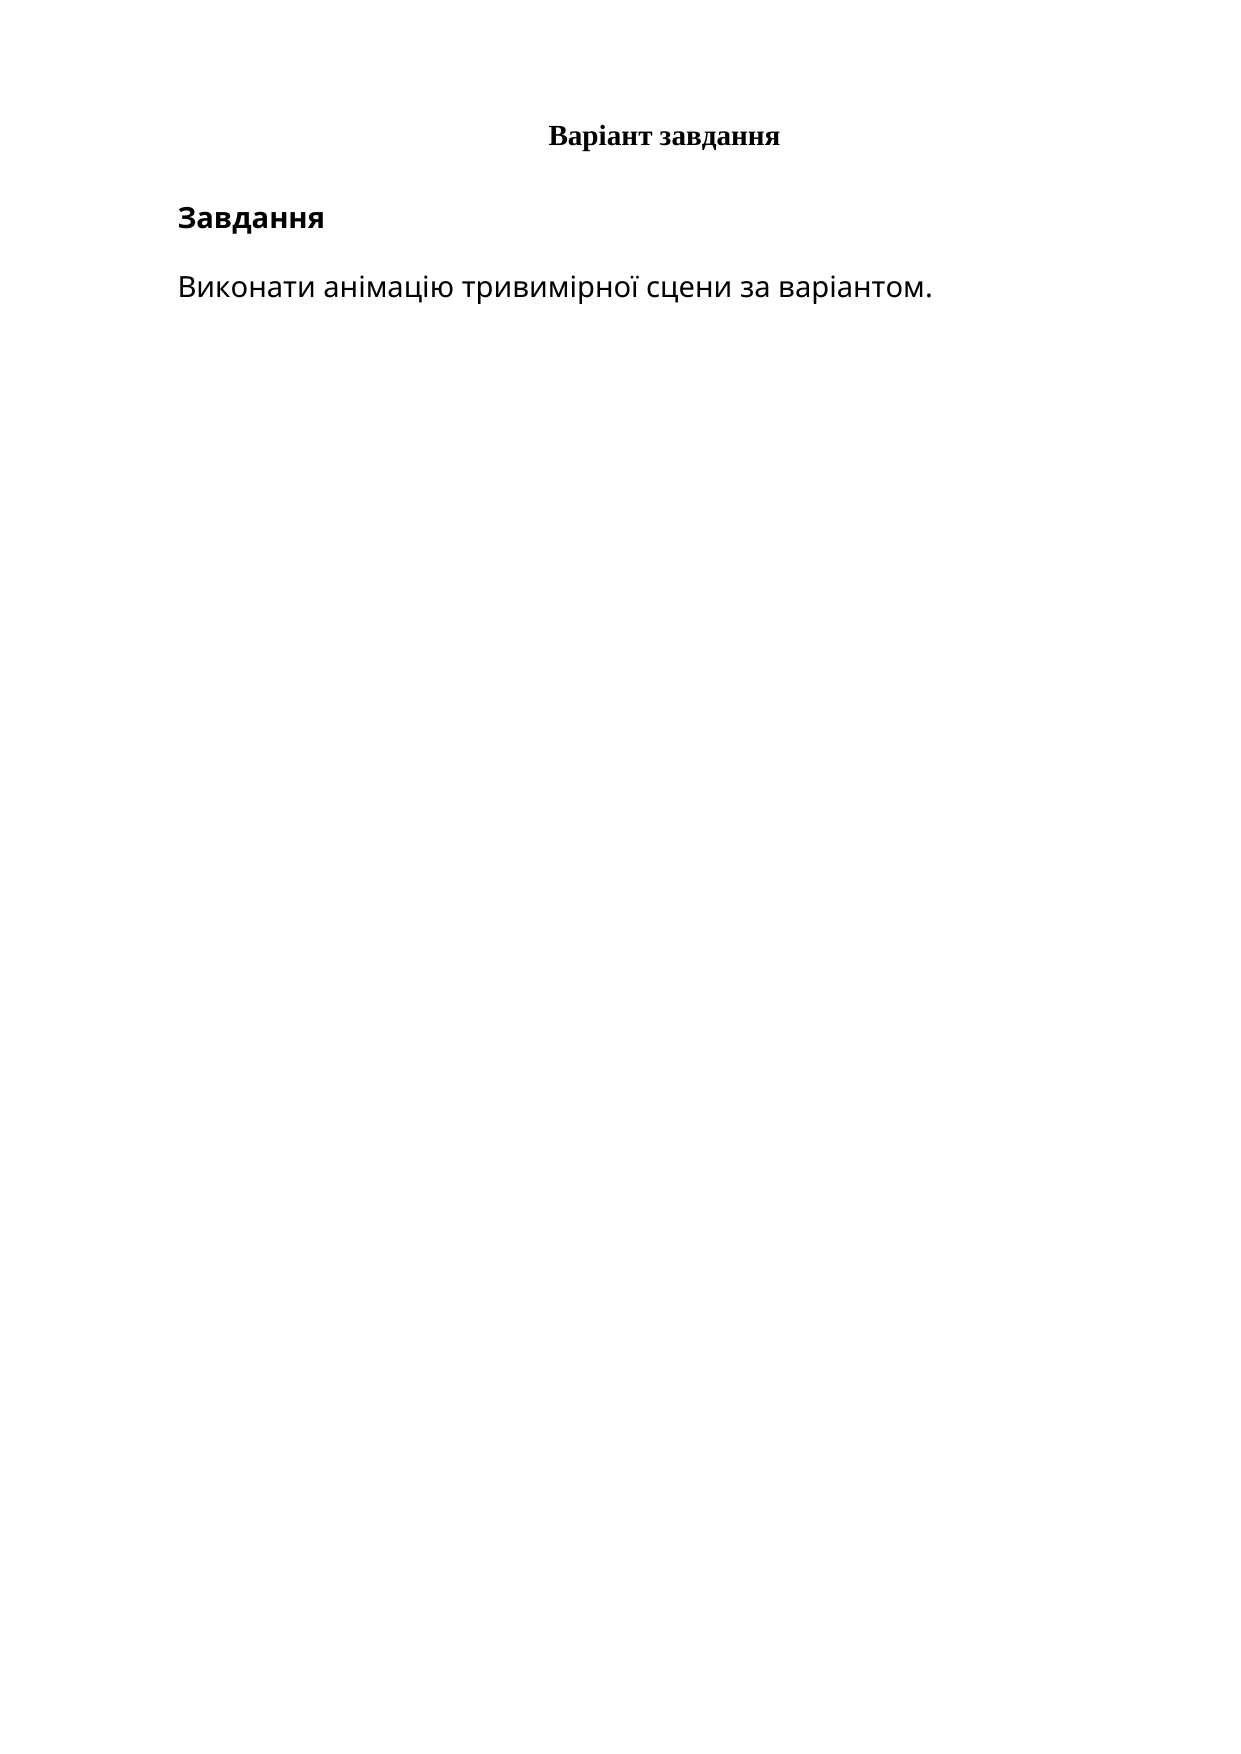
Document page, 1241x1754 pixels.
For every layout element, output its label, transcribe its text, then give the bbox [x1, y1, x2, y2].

text Варіант завдання [177, 118, 1152, 152]
text Виконати анімацію тривимірної сцени за варіантом. [177, 266, 1152, 306]
text Завдання [177, 198, 1152, 237]
